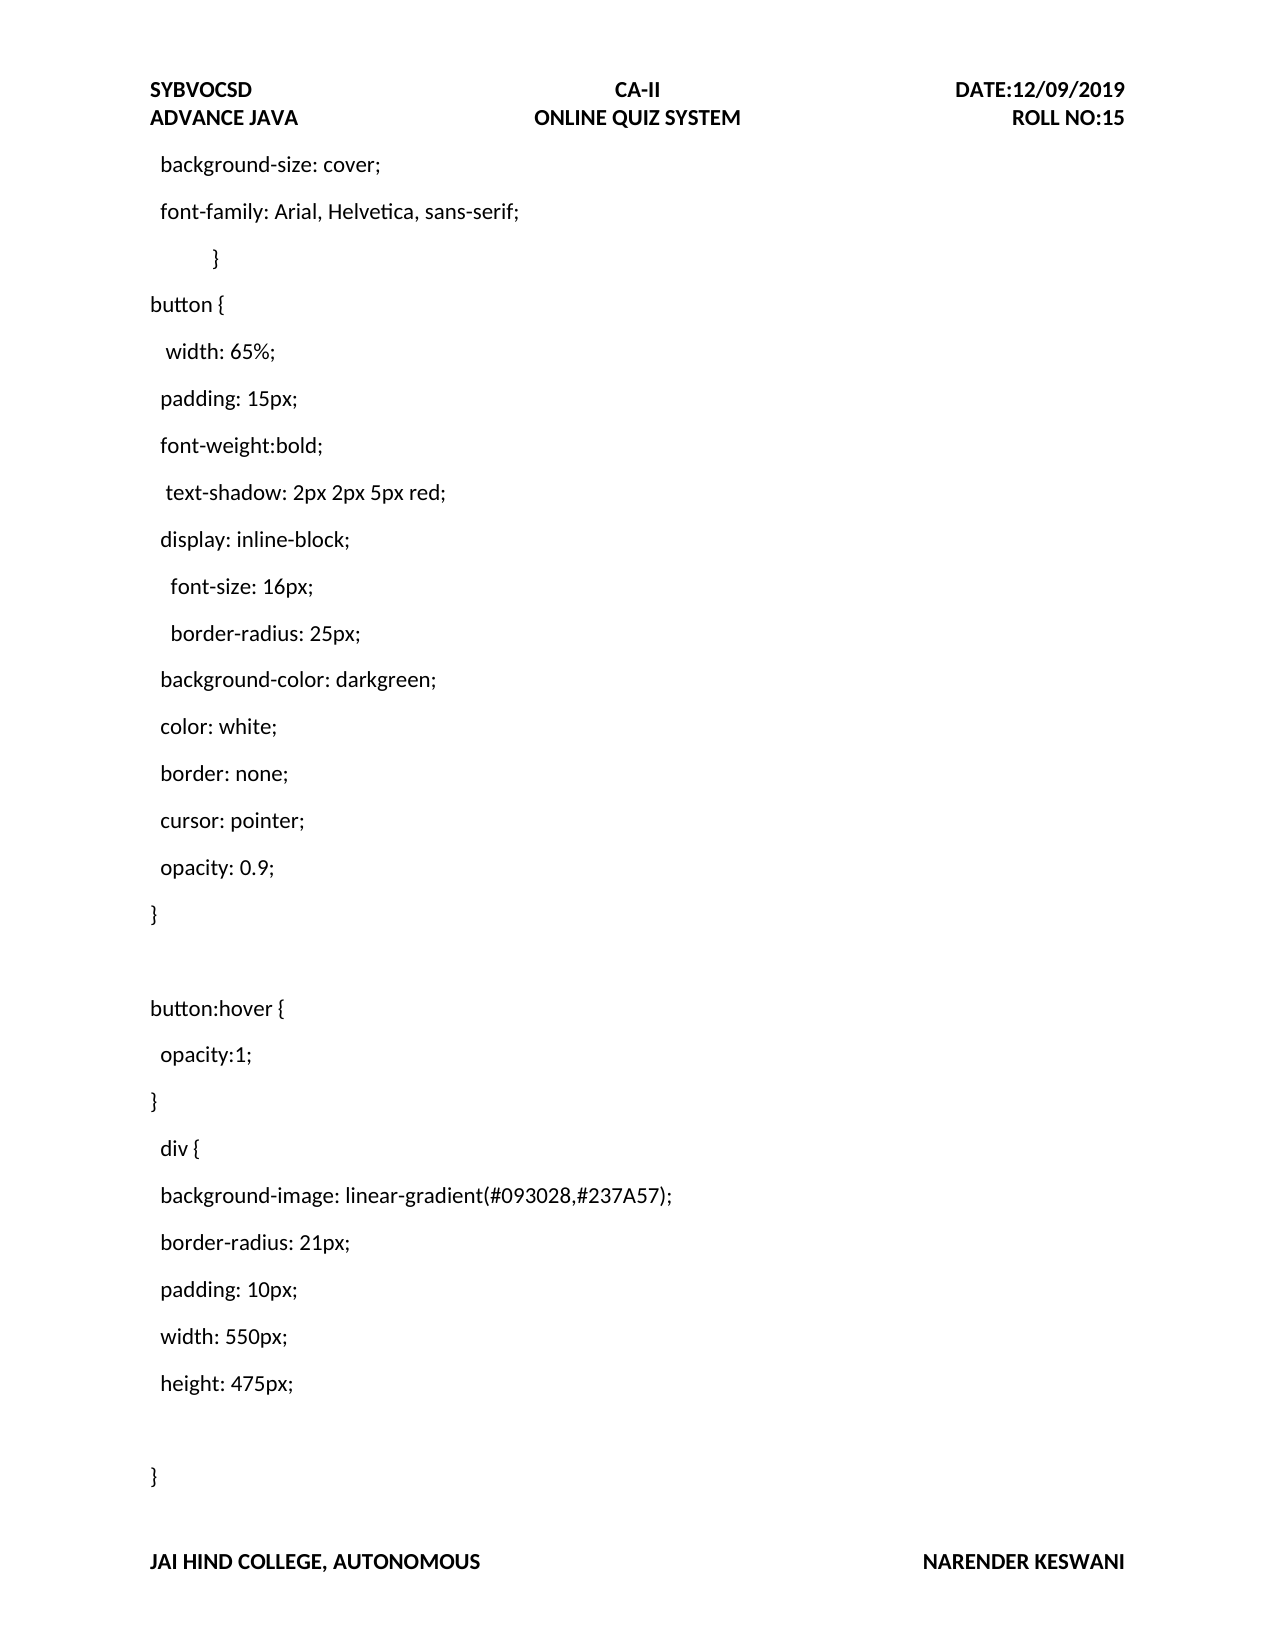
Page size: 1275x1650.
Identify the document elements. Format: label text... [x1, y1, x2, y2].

text } [150, 244, 1125, 272]
text border-radius: 21px; [150, 1228, 1125, 1256]
text display: inline-block; [150, 525, 1125, 553]
text height: 475px; [150, 1369, 1125, 1397]
text font-family: Arial, Helvetica, sans-serif; [150, 197, 1125, 225]
text opacity:1; [150, 1041, 1125, 1069]
text padding: 10px; [150, 1275, 1125, 1303]
text button:hover { [150, 994, 1125, 1022]
text font-size: 16px; [150, 572, 1125, 600]
text opacity: 0.9; [150, 853, 1125, 881]
text color: white; [150, 712, 1125, 741]
text } [150, 900, 1125, 928]
text border-radius: 25px; [150, 619, 1125, 647]
text width: 550px; [150, 1322, 1125, 1350]
text div { [150, 1134, 1125, 1162]
text background-size: cover; [150, 150, 1125, 178]
text button { [150, 291, 1125, 319]
text border: none; [150, 759, 1125, 787]
text background-color: darkgreen; [150, 666, 1125, 694]
text width: 65%; [150, 337, 1125, 366]
text } [150, 1462, 1125, 1491]
text background-image: linear-gradient(#093028,#237A57); [150, 1181, 1125, 1209]
text } [150, 1087, 1125, 1116]
text font-weight:bold; [150, 431, 1125, 459]
text cursor: pointer; [150, 806, 1125, 834]
text text-shadow: 2px 2px 5px red; [150, 478, 1125, 506]
text padding: 15px; [150, 384, 1125, 412]
